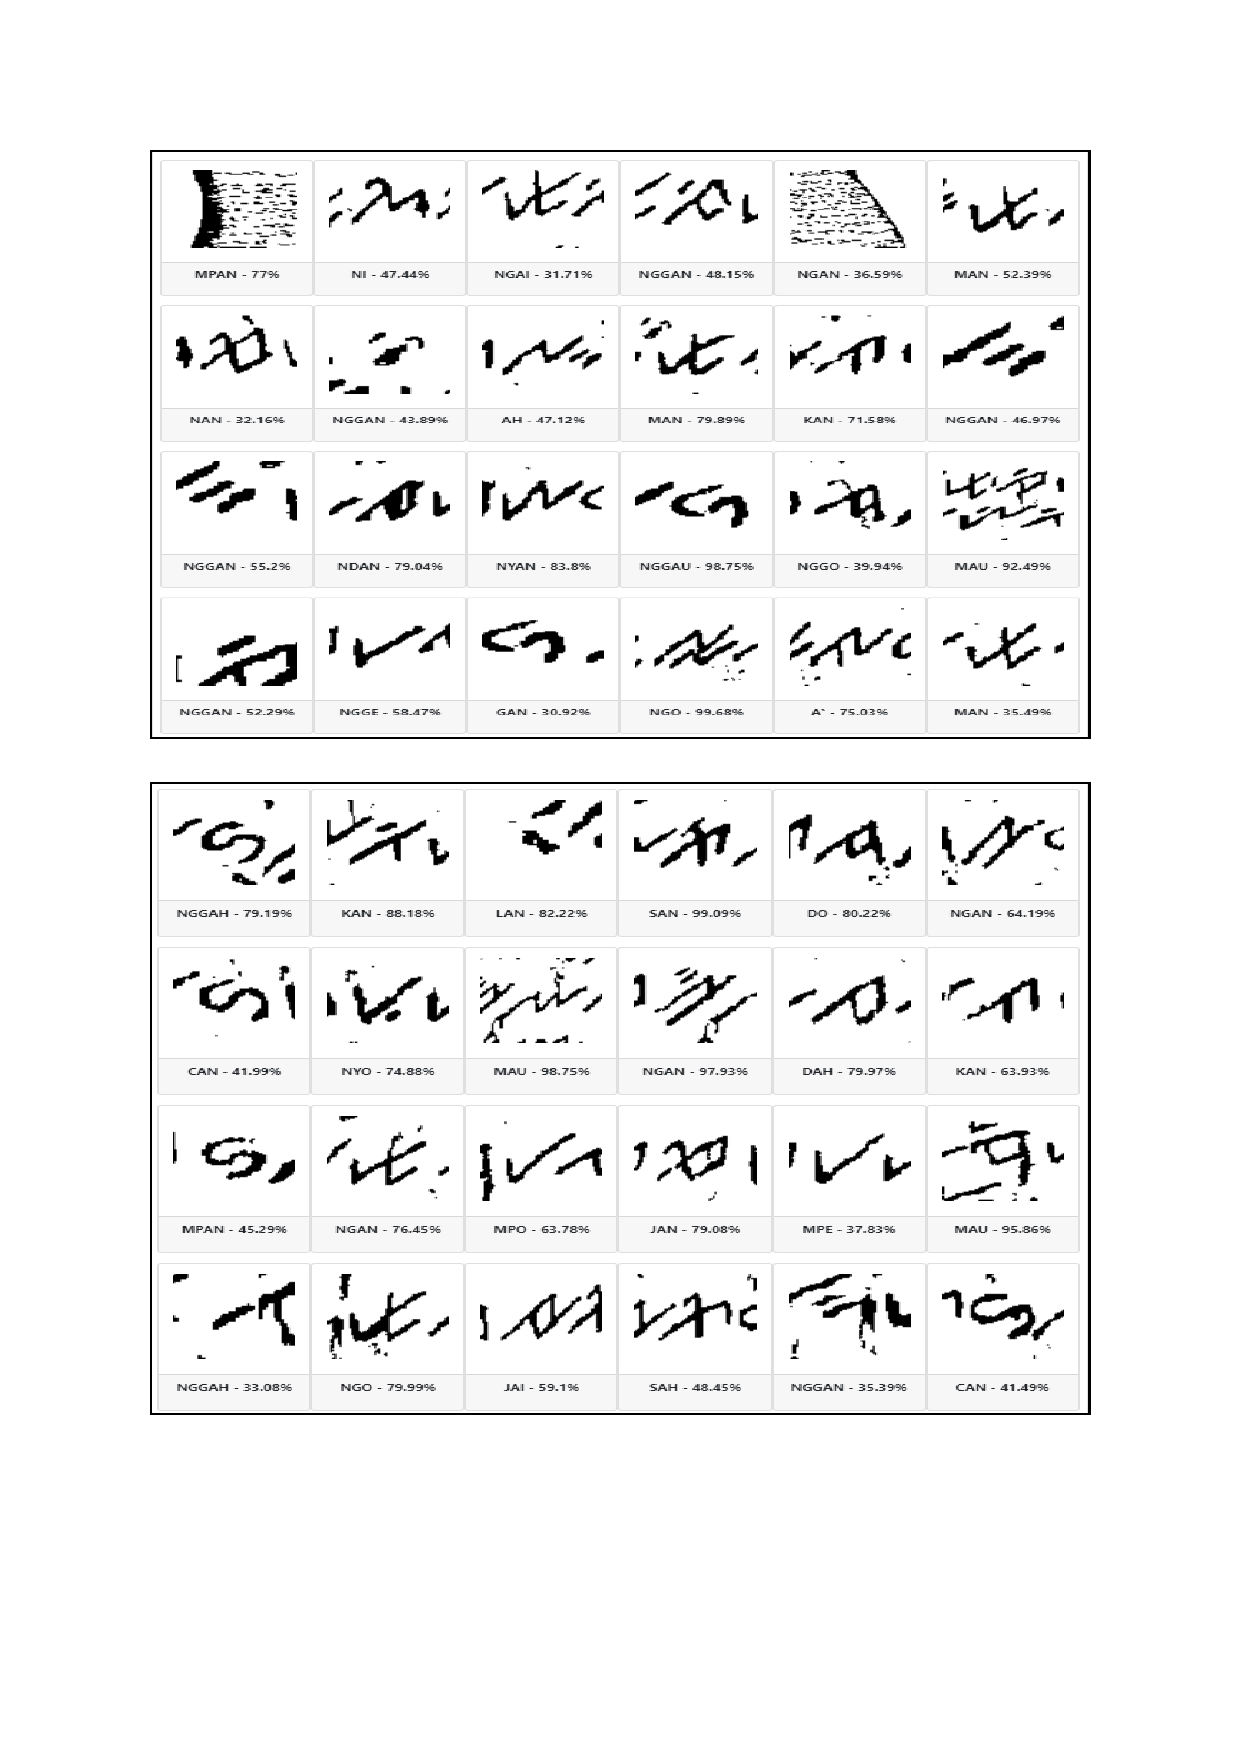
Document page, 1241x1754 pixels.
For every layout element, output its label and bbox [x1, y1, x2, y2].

picture [152, 784, 1088, 1413]
picture [152, 152, 1088, 737]
